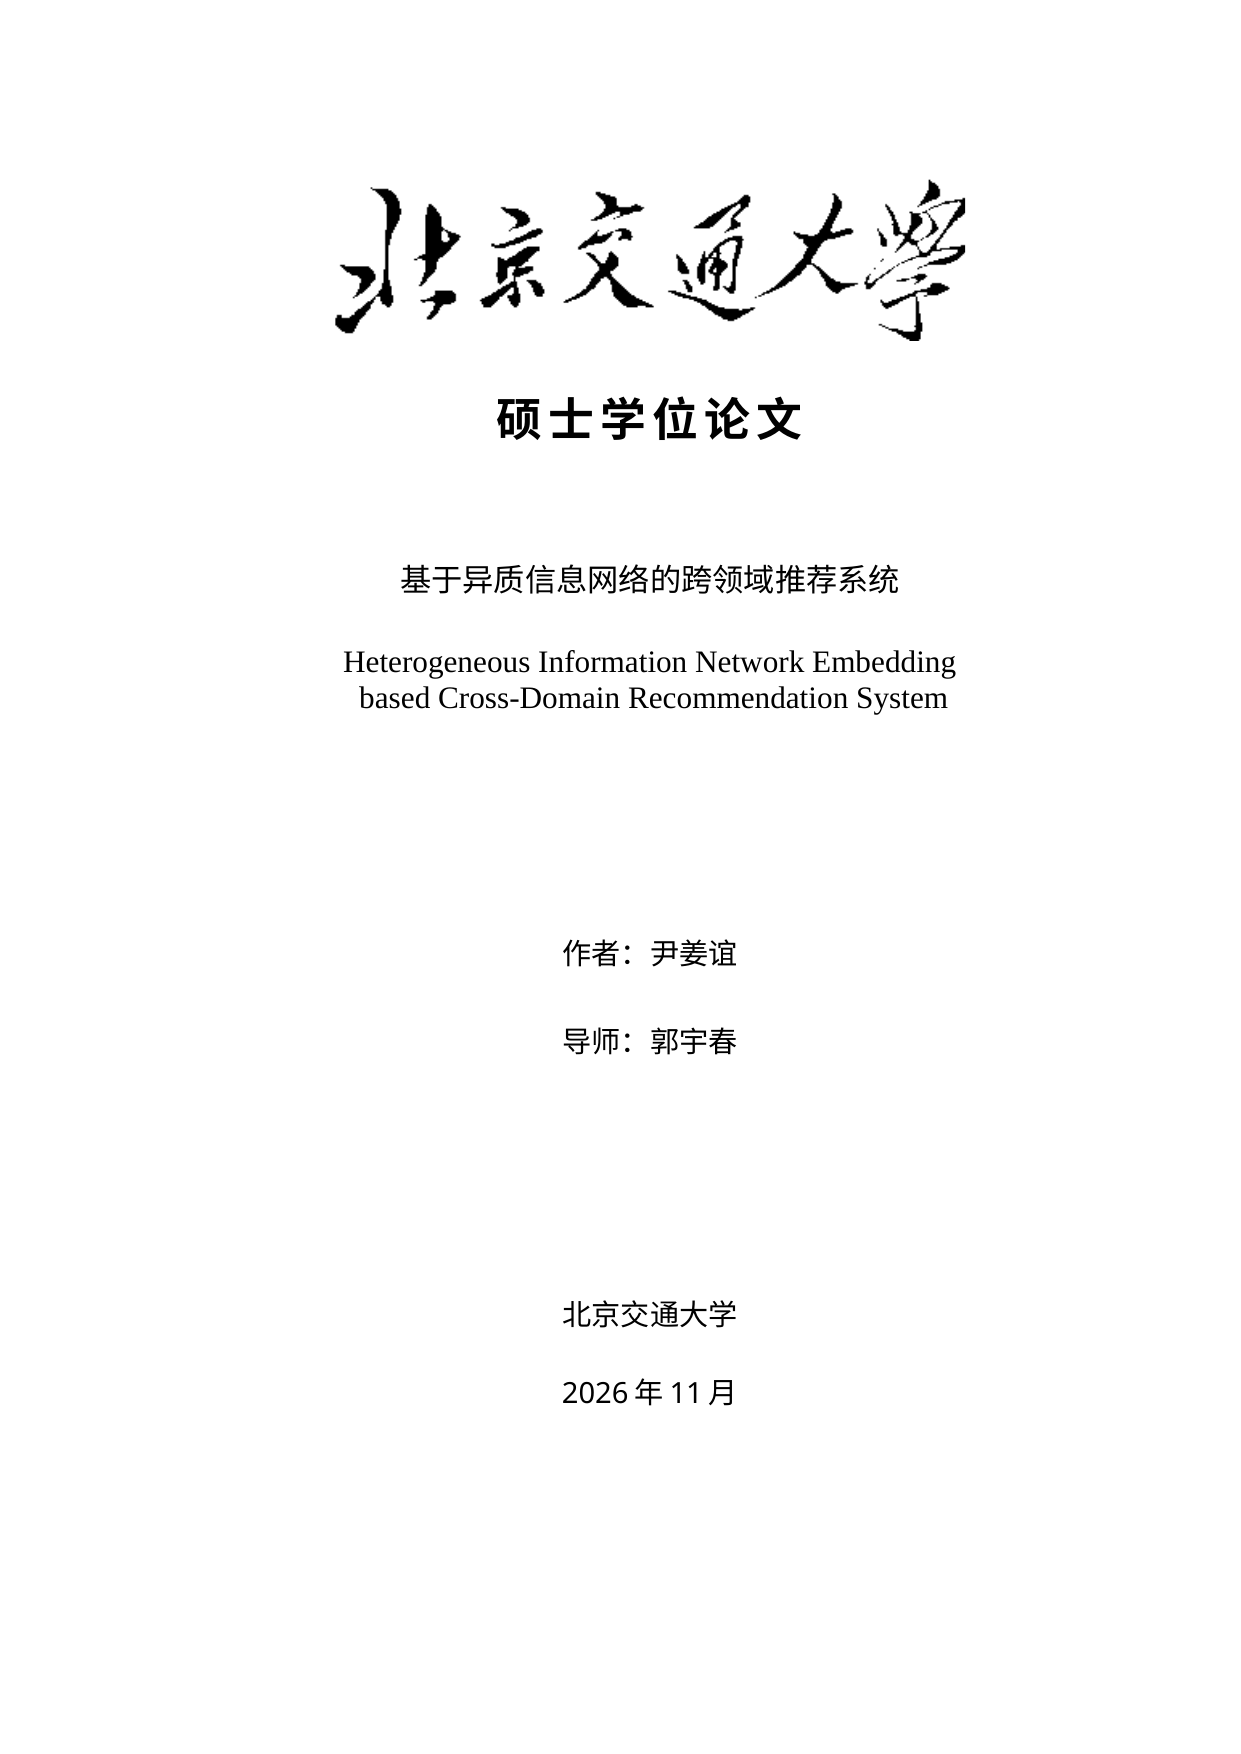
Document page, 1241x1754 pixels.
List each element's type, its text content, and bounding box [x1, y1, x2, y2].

text 基于异质信息网络的跨领域推荐系统 [207, 555, 1092, 600]
text 作者：尹姜谊 [207, 931, 1092, 973]
text 北京交通大学 [207, 1291, 1092, 1334]
text based Cross-Domain Recommendation System [207, 679, 1092, 715]
text Heterogeneous Information Network Embedding [207, 643, 1092, 679]
text 2020年5月 [207, 1369, 1092, 1412]
text 导师：郭宇春 [207, 1019, 1092, 1061]
text 硕士学位论文 [207, 383, 1092, 450]
